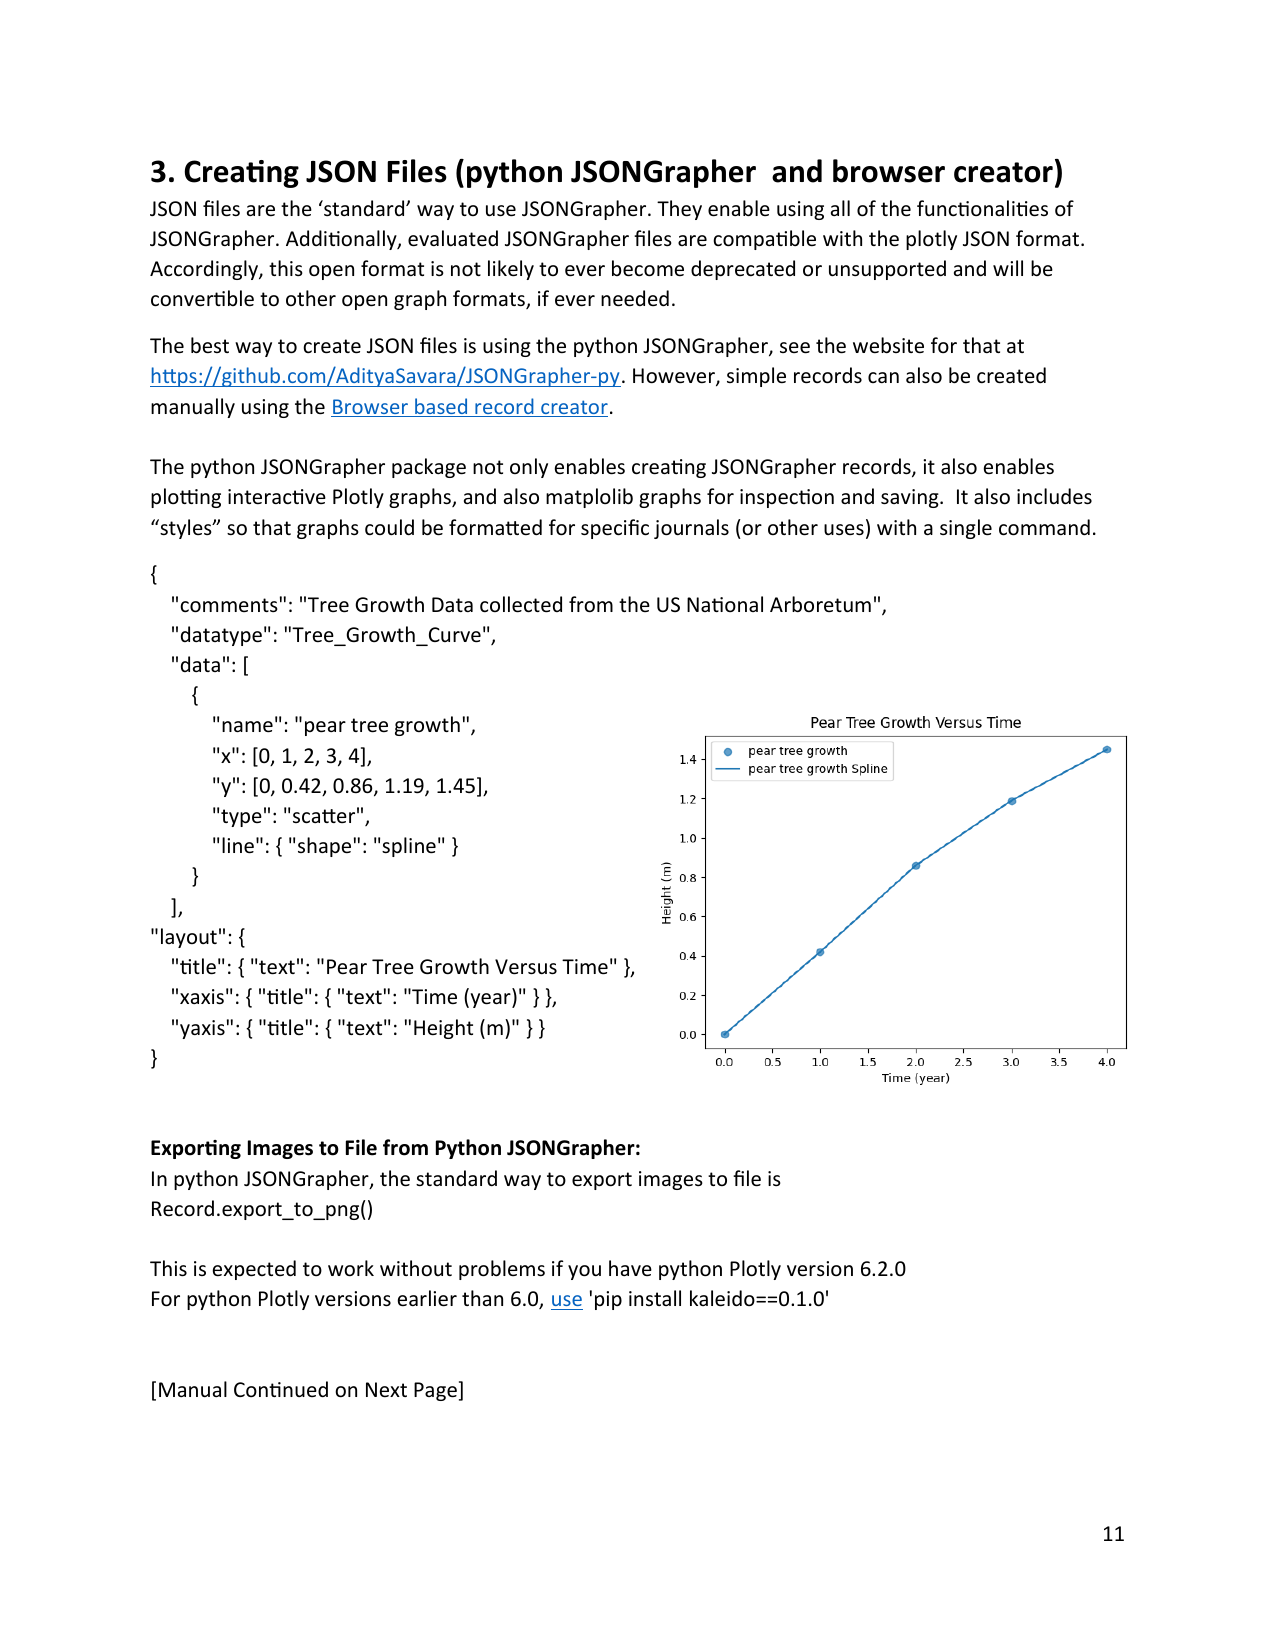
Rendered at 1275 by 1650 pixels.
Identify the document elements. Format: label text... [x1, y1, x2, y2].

text JSON files are the ‘standard’ way to use JSONGrapher. They enable using all of the functionalities of JSONGrapher. Additionally, evaluated JSONGrapher files are compatible with the plotly JSON format. Accordingly, this open format is not likely to ever become deprecated or unsupported and will be convertible to other open graph formats, if ever needed. [150, 194, 1125, 313]
text This is expected to work without problems if you have python Plotly version 6.2.0 [150, 1254, 1125, 1282]
text "x": [0, 1, 2, 3, 4], [150, 741, 637, 769]
text "data": [ [150, 650, 1125, 678]
picture [637, 686, 1180, 1093]
text "line": { "shape": "spline" } [150, 831, 637, 859]
text "xaxis": { "title": { "text": "Time (year)" } }, [150, 982, 637, 1011]
text For python Plotly versions earlier than 6.0, use 'pip install kaleido==0.1.0' [150, 1284, 1125, 1313]
text "yaxis": { "title": { "text": "Height (m)" } } [150, 1013, 637, 1041]
text [Manual Continued on Next Page] [150, 1375, 1125, 1403]
text The best way to create JSON files is using the python JSONGrapher, see the website for that at https://github.com/AdityaSavara/JSONGrapher-py. However, simple records can also be created manually using the Browser based record creator. The python JSONGrapher package not only enables creating JSONGrapher records, it also enables plotting interactive Plotly graphs, and also matplolib graphs for inspection and saving. It also includes “styles” so that graphs could be formatted for specific journals (or other uses) with a single command. [150, 331, 1125, 541]
text } [150, 1043, 637, 1071]
text "comments": "Tree Growth Data collected from the US National Arboretum", [150, 590, 1125, 618]
text "y": [0, 0.42, 0.86, 1.19, 1.45], [150, 771, 637, 799]
text { [150, 680, 1125, 708]
text "title": { "text": "Pear Tree Growth Versus Time" }, [150, 952, 637, 980]
subtitle 3. Creating JSON Files (python JSONGrapher and browser creator) [150, 150, 1125, 191]
text { [150, 559, 1125, 588]
text Record.export_to_png() [150, 1194, 1125, 1222]
text ], [150, 892, 637, 920]
subtitle In python JSONGrapher, the standard way to export images to file is [150, 1164, 1125, 1192]
text } [150, 862, 637, 890]
text "type": "scatter", [150, 801, 637, 829]
text "name": "pear tree growth", [150, 711, 637, 739]
subtitle Exporting Images to File from Python JSONGrapher: [150, 1133, 1125, 1162]
text "datatype": "Tree_Growth_Curve", [150, 620, 1125, 648]
text "layout": { [150, 922, 637, 950]
